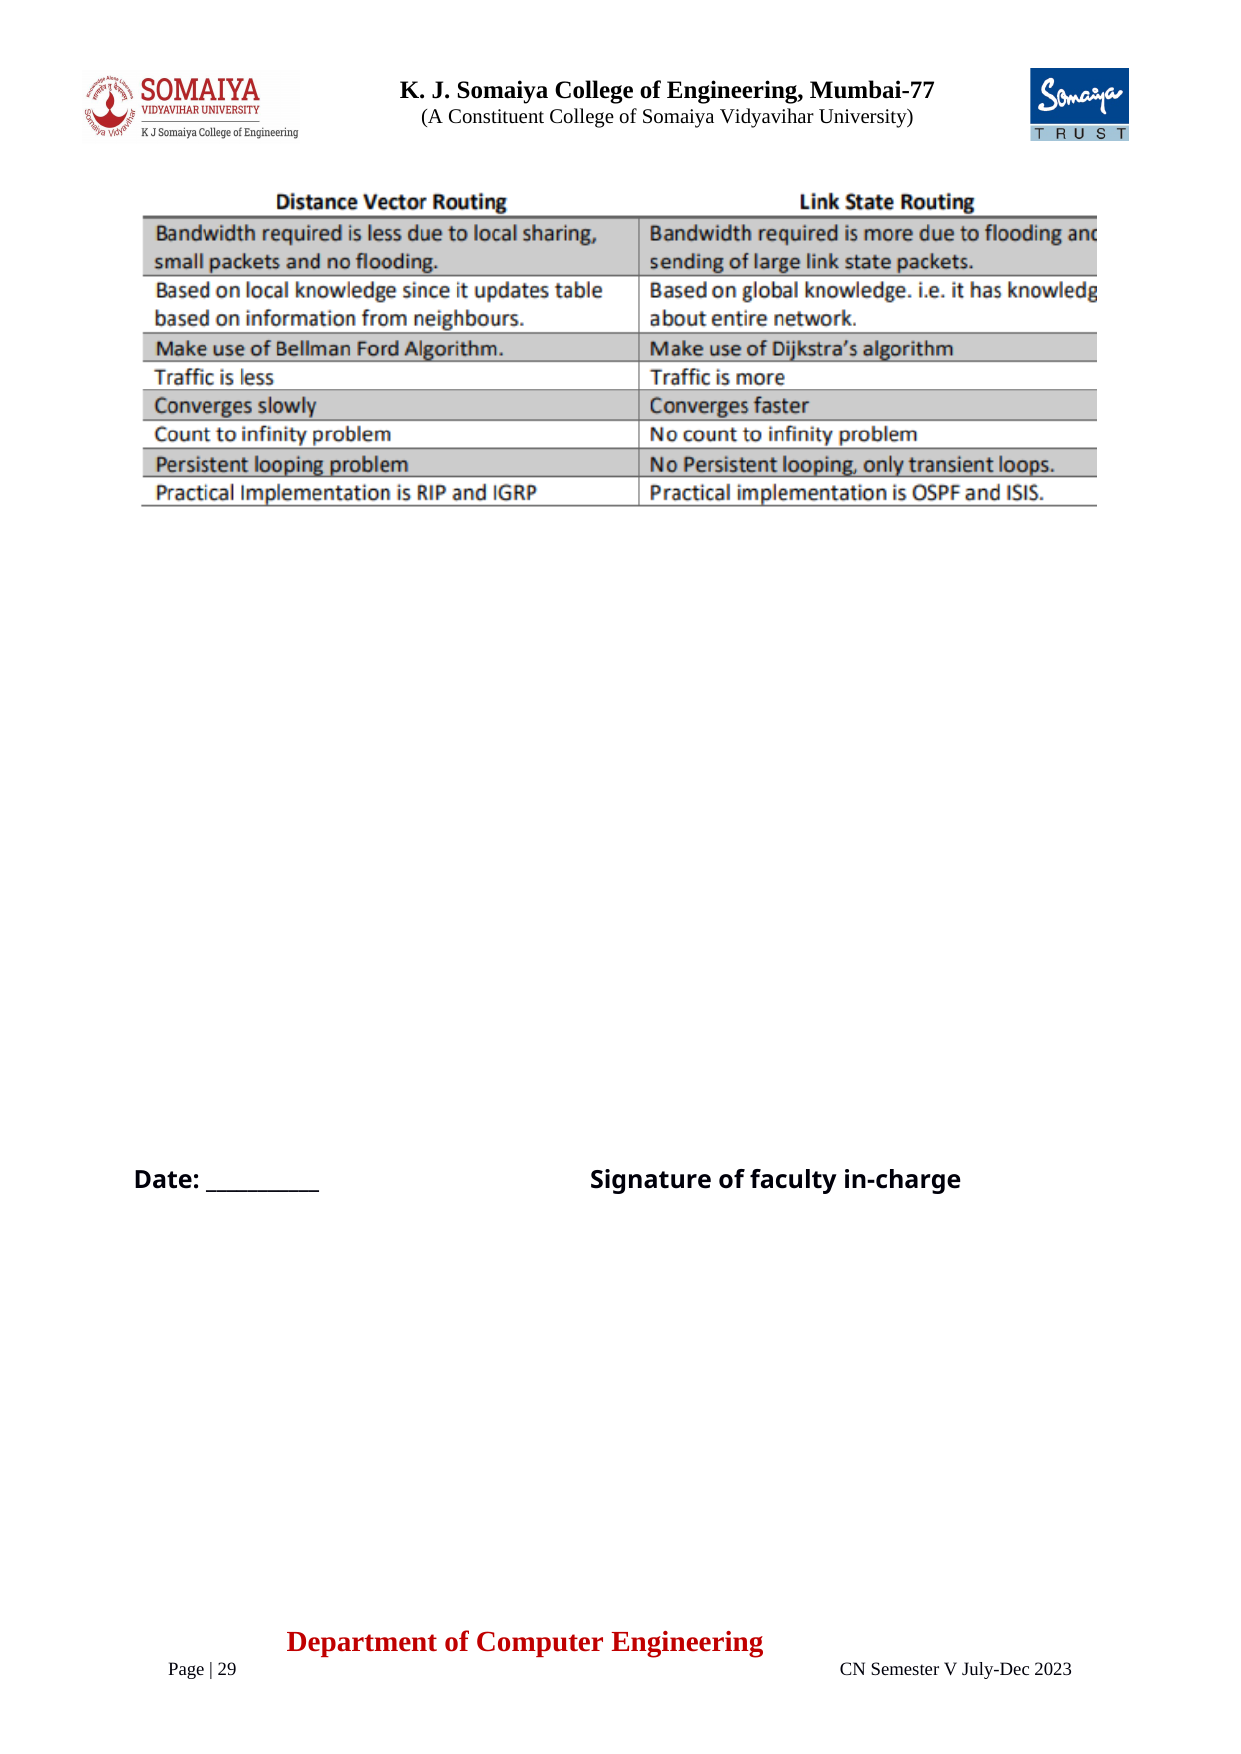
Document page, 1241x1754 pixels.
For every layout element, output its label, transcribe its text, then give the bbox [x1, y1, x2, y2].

picture [133, 181, 1108, 515]
picture [81, 70, 300, 144]
text Date: ___________ Signature of faculty in-charge [133, 1161, 1107, 1195]
